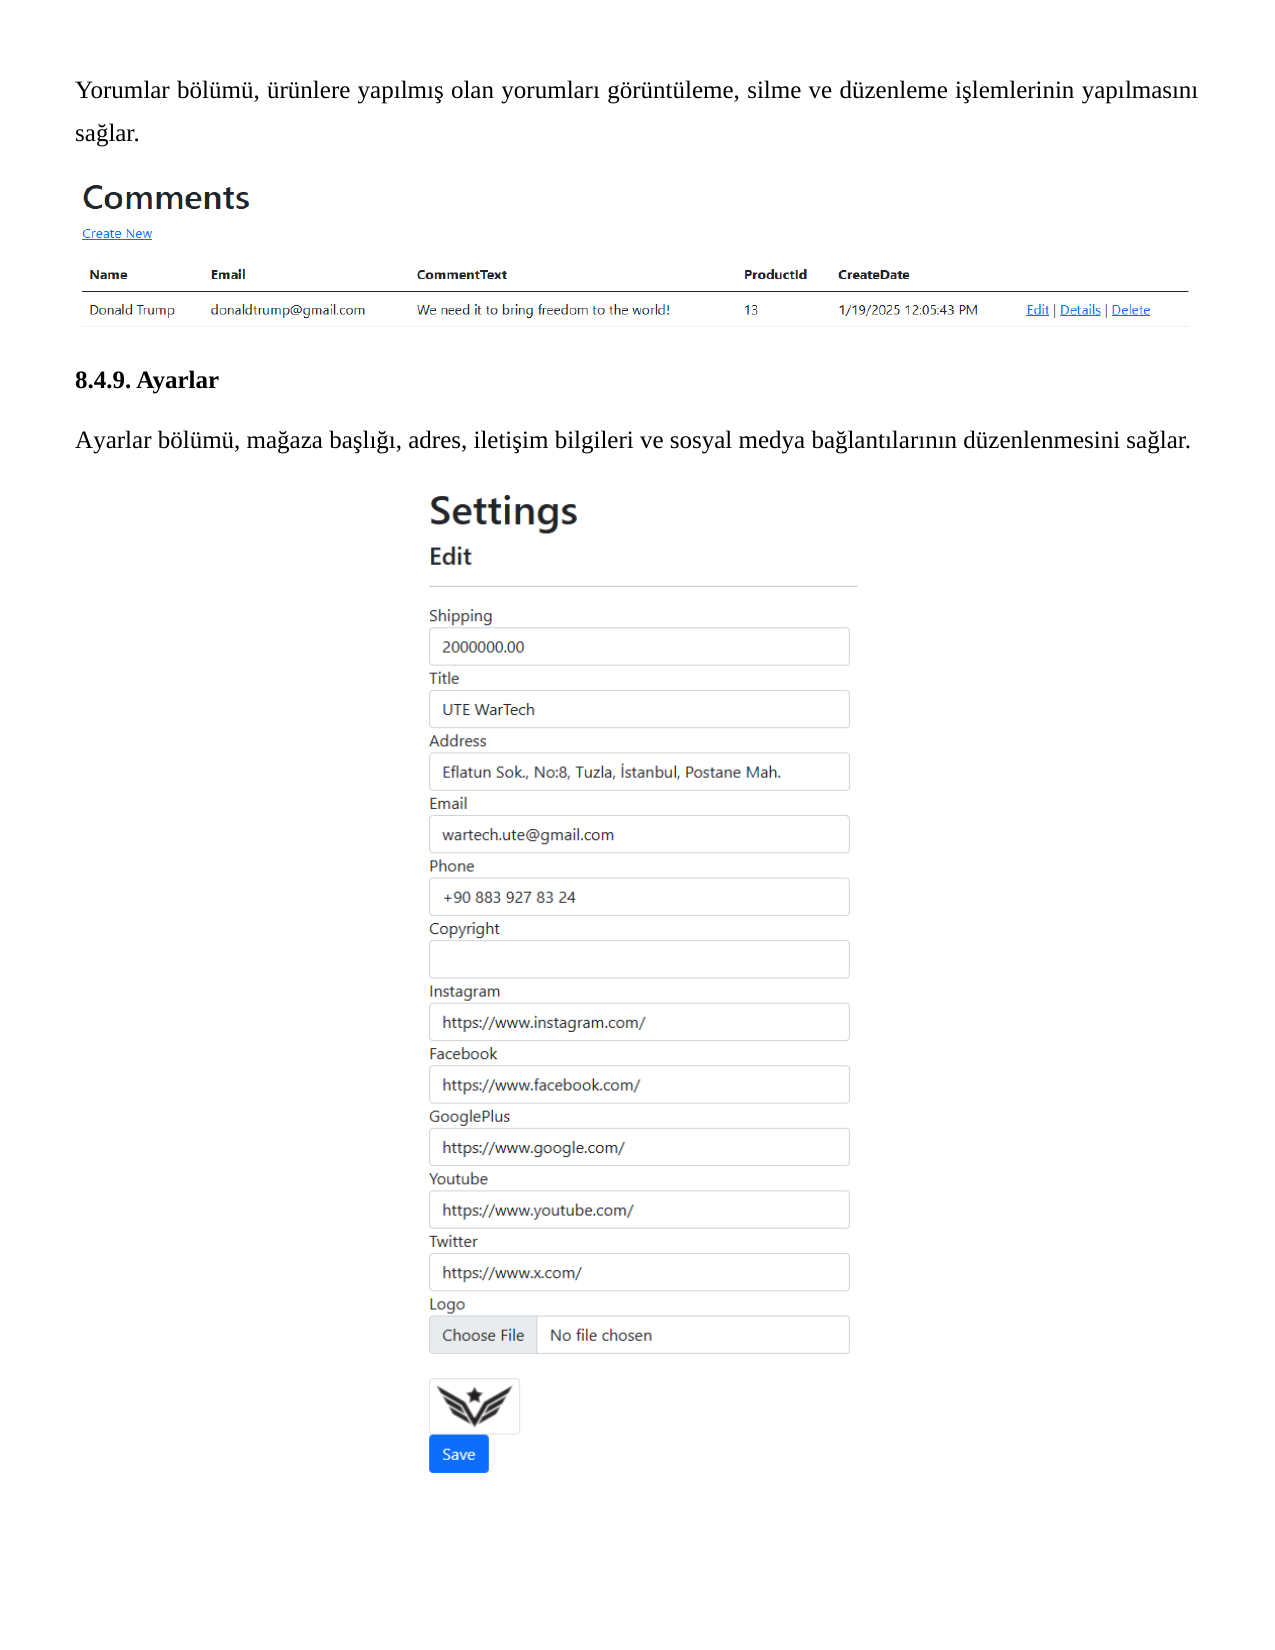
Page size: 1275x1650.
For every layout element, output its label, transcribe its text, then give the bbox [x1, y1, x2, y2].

text Ayarlar bölümü, mağaza başlığı, adres, iletişim bilgileri ve sosyal medya bağlantılarının düzenlenmesini sağlar. [75, 425, 1200, 454]
picture [75, 177, 1200, 332]
picture [417, 485, 858, 1477]
text Yorumlar bölümü, ürünlere yapılmış olan yorumları görüntüleme, silme ve düzenleme işlemlerinin yapılmasını sağlar. [75, 75, 1200, 147]
text 8.4.9. Ayarlar [75, 366, 1200, 394]
